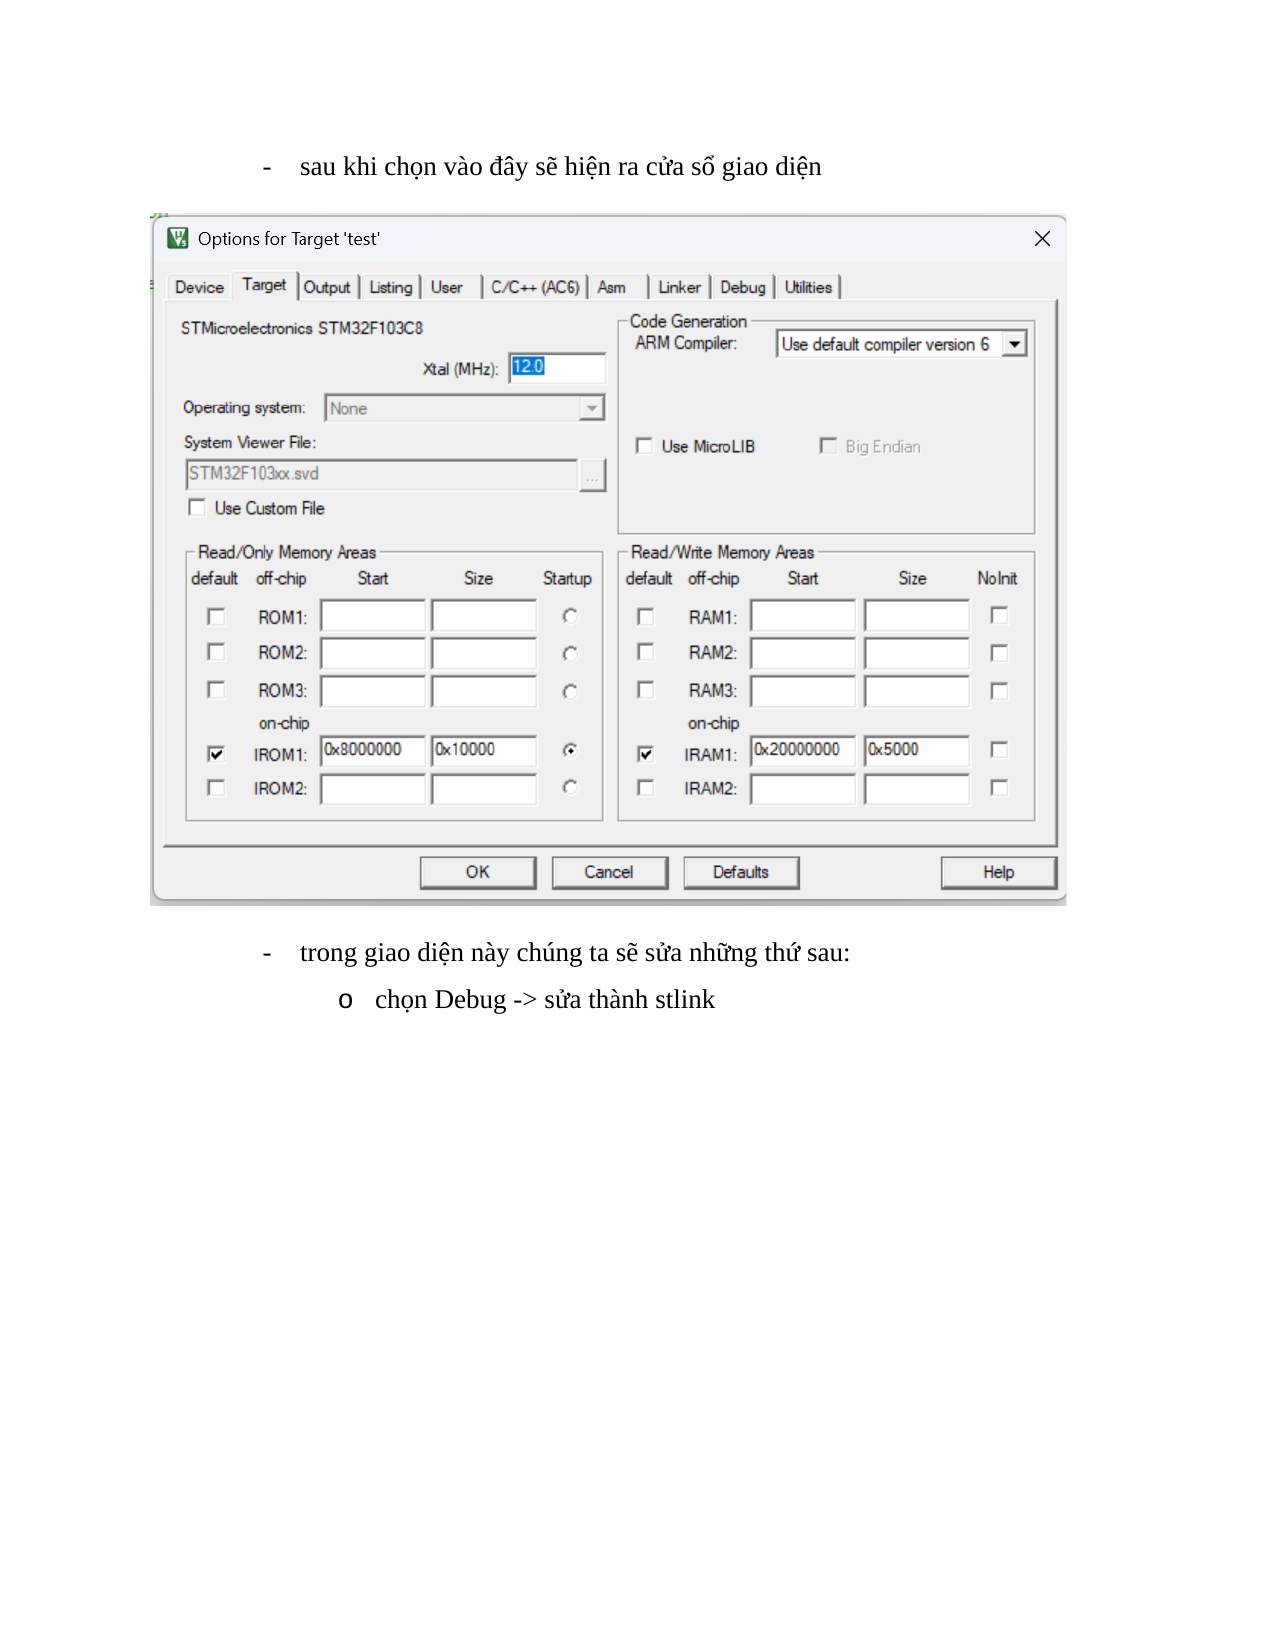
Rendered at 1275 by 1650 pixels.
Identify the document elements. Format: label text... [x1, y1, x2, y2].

list trong giao diện này chúng ta sẽ sửa những thứ sau: [262, 936, 1122, 967]
list sau khi chọn vào đây sẽ hiện ra cửa sổ giao diện [262, 150, 1122, 181]
picture [150, 213, 1067, 906]
list chọn Debug -> sửa thành stlink [337, 983, 1122, 1016]
